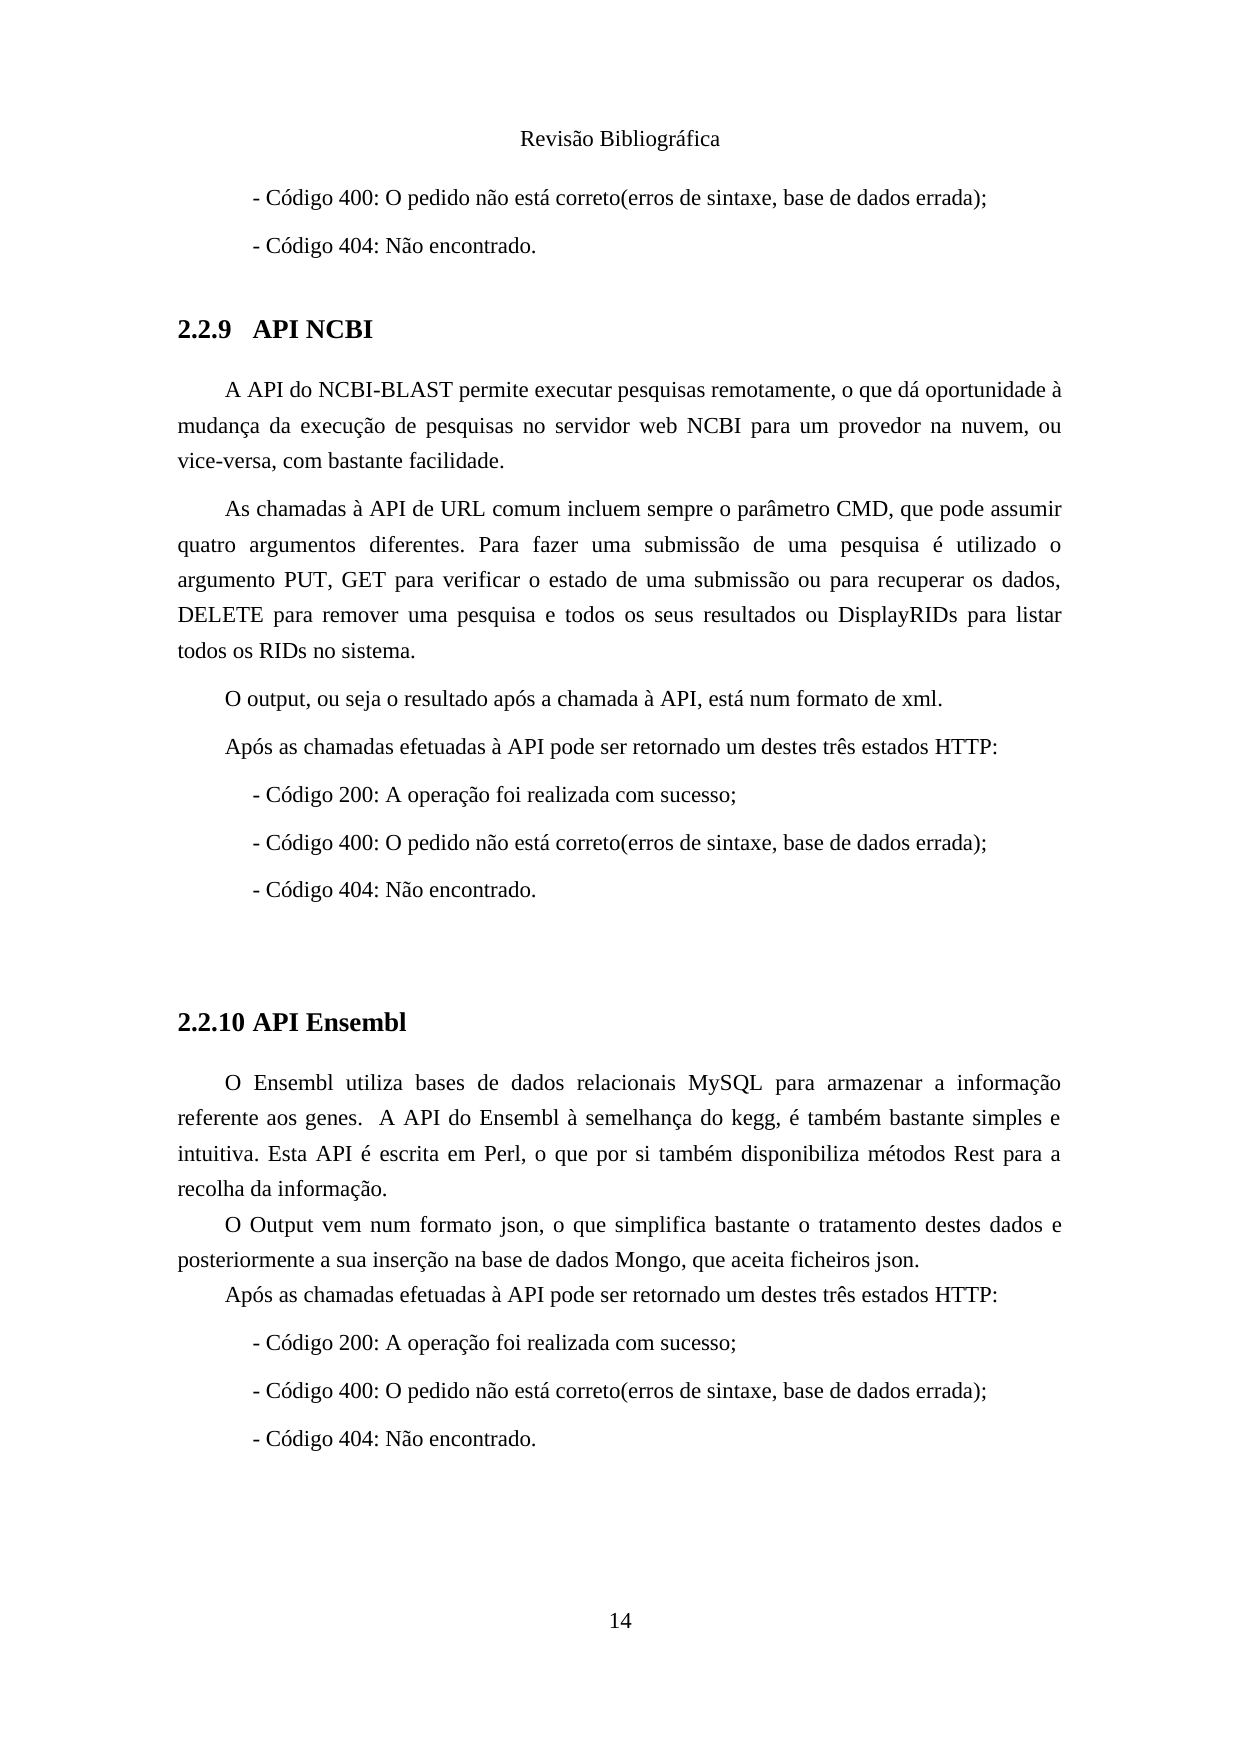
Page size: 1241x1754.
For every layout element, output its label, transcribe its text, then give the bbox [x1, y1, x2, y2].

text - Código 404: Não encontrado. [177, 1418, 1063, 1454]
text As chamadas à API de URL comum incluem sempre o parâmetro CMD, que pode assumir quatro argumentos diferentes. Para fazer uma submissão de uma pesquisa é utilizado o argumento PUT, GET para verificar o estado de uma submissão ou para recuperar os dados, DELETE para remover uma pesquisa e todos os seus resultados ou DisplayRIDs para listar todos os RIDs no sistema. [177, 488, 1063, 665]
text Após as chamadas efetuadas à API pode ser retornado um destes três estados HTTP: [177, 726, 1063, 761]
text - Código 404: Não encontrado. [177, 869, 1063, 905]
subtitle API Ensembl [177, 1003, 1063, 1038]
text O Ensembl utiliza bases de dados relacionais MySQL para armazenar a informação referente aos genes. A API do Ensembl à semelhança do kegg, é também bastante simples e intuitiva. Esta API é escrita em Perl, o que por si também disponibiliza métodos Rest para a recolha da informação. [177, 1062, 1063, 1204]
text O output, ou seja o resultado após a chamada à API, está num formato de xml. [177, 678, 1063, 713]
text A API do NCBI-BLAST permite executar pesquisas remotamente, o que dá oportunidade à mudança da execução de pesquisas no servidor web NCBI para um provedor na nuvem, ou vice-versa, com bastante facilidade. [177, 369, 1063, 476]
subtitle API NCBI [177, 311, 1063, 346]
text - Código 400: O pedido não está correto(erros de sintaxe, base de dados errada); [177, 177, 1063, 213]
text Após as chamadas efetuadas à API pode ser retornado um destes três estados HTTP: [177, 1274, 1063, 1310]
text - Código 404: Não encontrado. [177, 225, 1063, 261]
text O Output vem num formato json, o que simplifica bastante o tratamento destes dados e posteriormente a sua inserção na base de dados Mongo, que aceita ficheiros json. [177, 1204, 1063, 1274]
text - Código 400: O pedido não está correto(erros de sintaxe, base de dados errada); [177, 1370, 1063, 1406]
text - Código 400: O pedido não está correto(erros de sintaxe, base de dados errada); [177, 822, 1063, 857]
text - Código 200: A operação foi realizada com sucesso; [177, 774, 1063, 809]
text - Código 200: A operação foi realizada com sucesso; [177, 1322, 1063, 1358]
